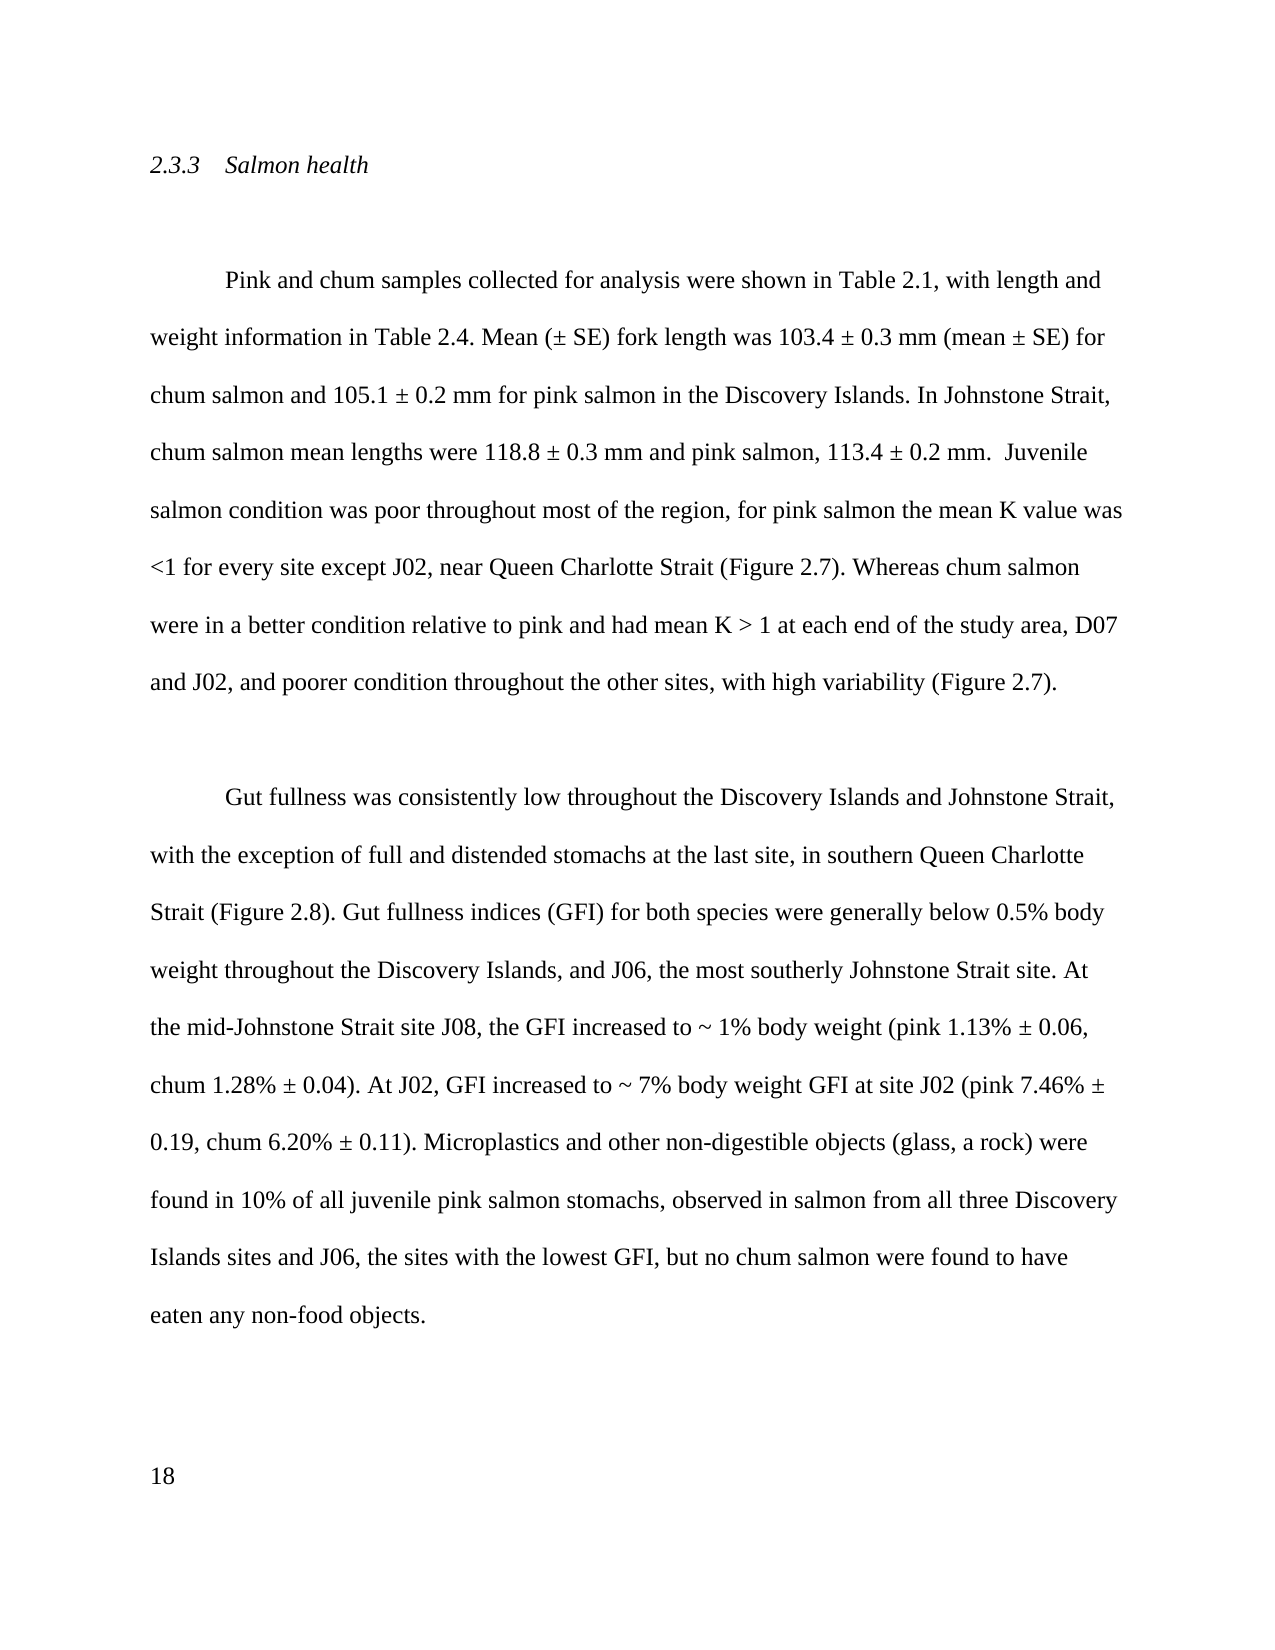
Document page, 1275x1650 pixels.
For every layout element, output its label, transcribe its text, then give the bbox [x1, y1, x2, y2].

text Gut fullness was consistently low throughout the Discovery Islands and Johnstone Strait, with the exception of full and distended stomachs at the last site, in southern Queen Charlotte Strait (Figure 2.8). Gut fullness indices (GFI) for both species were generally below 0.5% body weight throughout the Discovery Islands, and J06, the most southerly Johnstone Strait site. At the mid-Johnstone Strait site J08, the GFI increased to ~ 1% body weight (pink 1.13% ± 0.06, chum 1.28% ± 0.04). At J02, GFI increased to ~ 7% body weight GFI at site J02 (pink 7.46% ± 0.19, chum 6.20% ± 0.11). Microplastics and other non-digestible objects (glass, a rock) were found in 10% of all juvenile pink salmon stomachs, observed in salmon from all three Discovery Islands sites and J06, the sites with the lowest GFI, but no chum salmon were found to have eaten any non-food objects. [150, 782, 1125, 1329]
text Pink and chum samples collected for analysis were shown in Table 2.1, with length and weight information in Table 2.4. Mean (± SE) fork length was 103.4 ± 0.3 mm (mean ± SE) for chum salmon and 105.1 ± 0.2 mm for pink salmon in the Discovery Islands. In Johnstone Strait, chum salmon mean lengths were 118.8 ± 0.3 mm and pink salmon, 113.4 ± 0.2 mm. Juvenile salmon condition was poor throughout most of the region, for pink salmon the mean K value was <1 for every site except J02, near Queen Charlotte Strait (Figure 2.7). Whereas chum salmon were in a better condition relative to pink and had mean K > 1 at each end of the study area, D07 and J02, and poorer condition throughout the other sites, with high variability (Figure 2.7). [150, 265, 1125, 696]
subtitle Salmon health [150, 150, 1125, 179]
